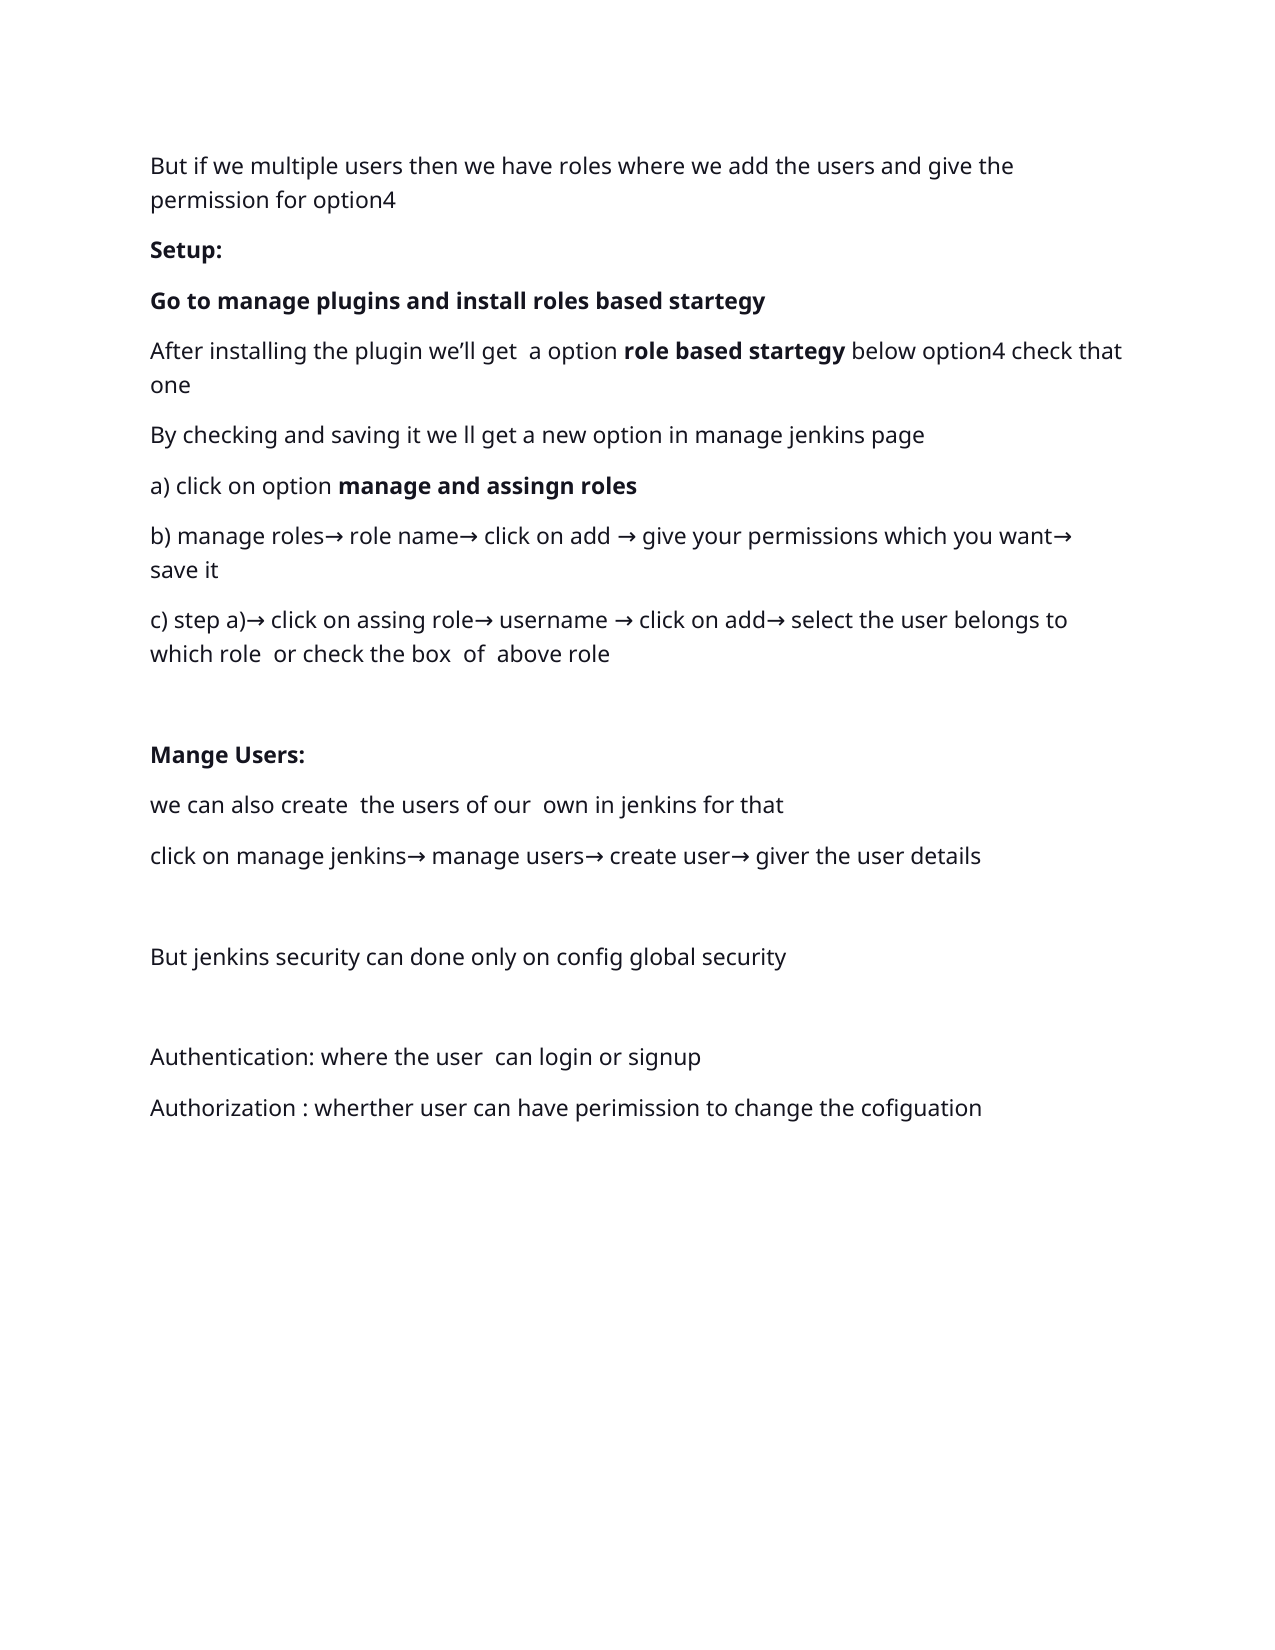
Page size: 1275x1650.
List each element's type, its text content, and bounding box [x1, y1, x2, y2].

text Authorization : wherther user can have perimission to change the cofiguation [150, 1092, 1125, 1123]
text But if we multiple users then we have roles where we add the users and give the permission for option4 [150, 150, 1125, 215]
text we can also create the users of our own in jenkins for that [150, 789, 1125, 820]
text Setup: [150, 234, 1125, 265]
text Authentication: where the user can login or signup [150, 1041, 1125, 1072]
text c) step a)→ click on assing role→ username → click on add→ select the user belongs to which role or check the box of above role [150, 604, 1125, 669]
text b) manage roles→ role name→ click on add → give your permissions which you want→ save it [150, 520, 1125, 585]
text a) click on option manage and assingn roles [150, 469, 1125, 501]
text But jenkins security can done only on config global security [150, 940, 1125, 972]
text Go to manage plugins and install roles based startegy [150, 284, 1125, 316]
text Mange Users: [150, 739, 1125, 770]
text click on manage jenkins→ manage users→ create user→ giver the user details [150, 839, 1125, 871]
text After installing the plugin we’ll get a option role based startegy below option4 check that one [150, 335, 1125, 400]
text By checking and saving it we ll get a new option in manage jenkins page [150, 419, 1125, 450]
